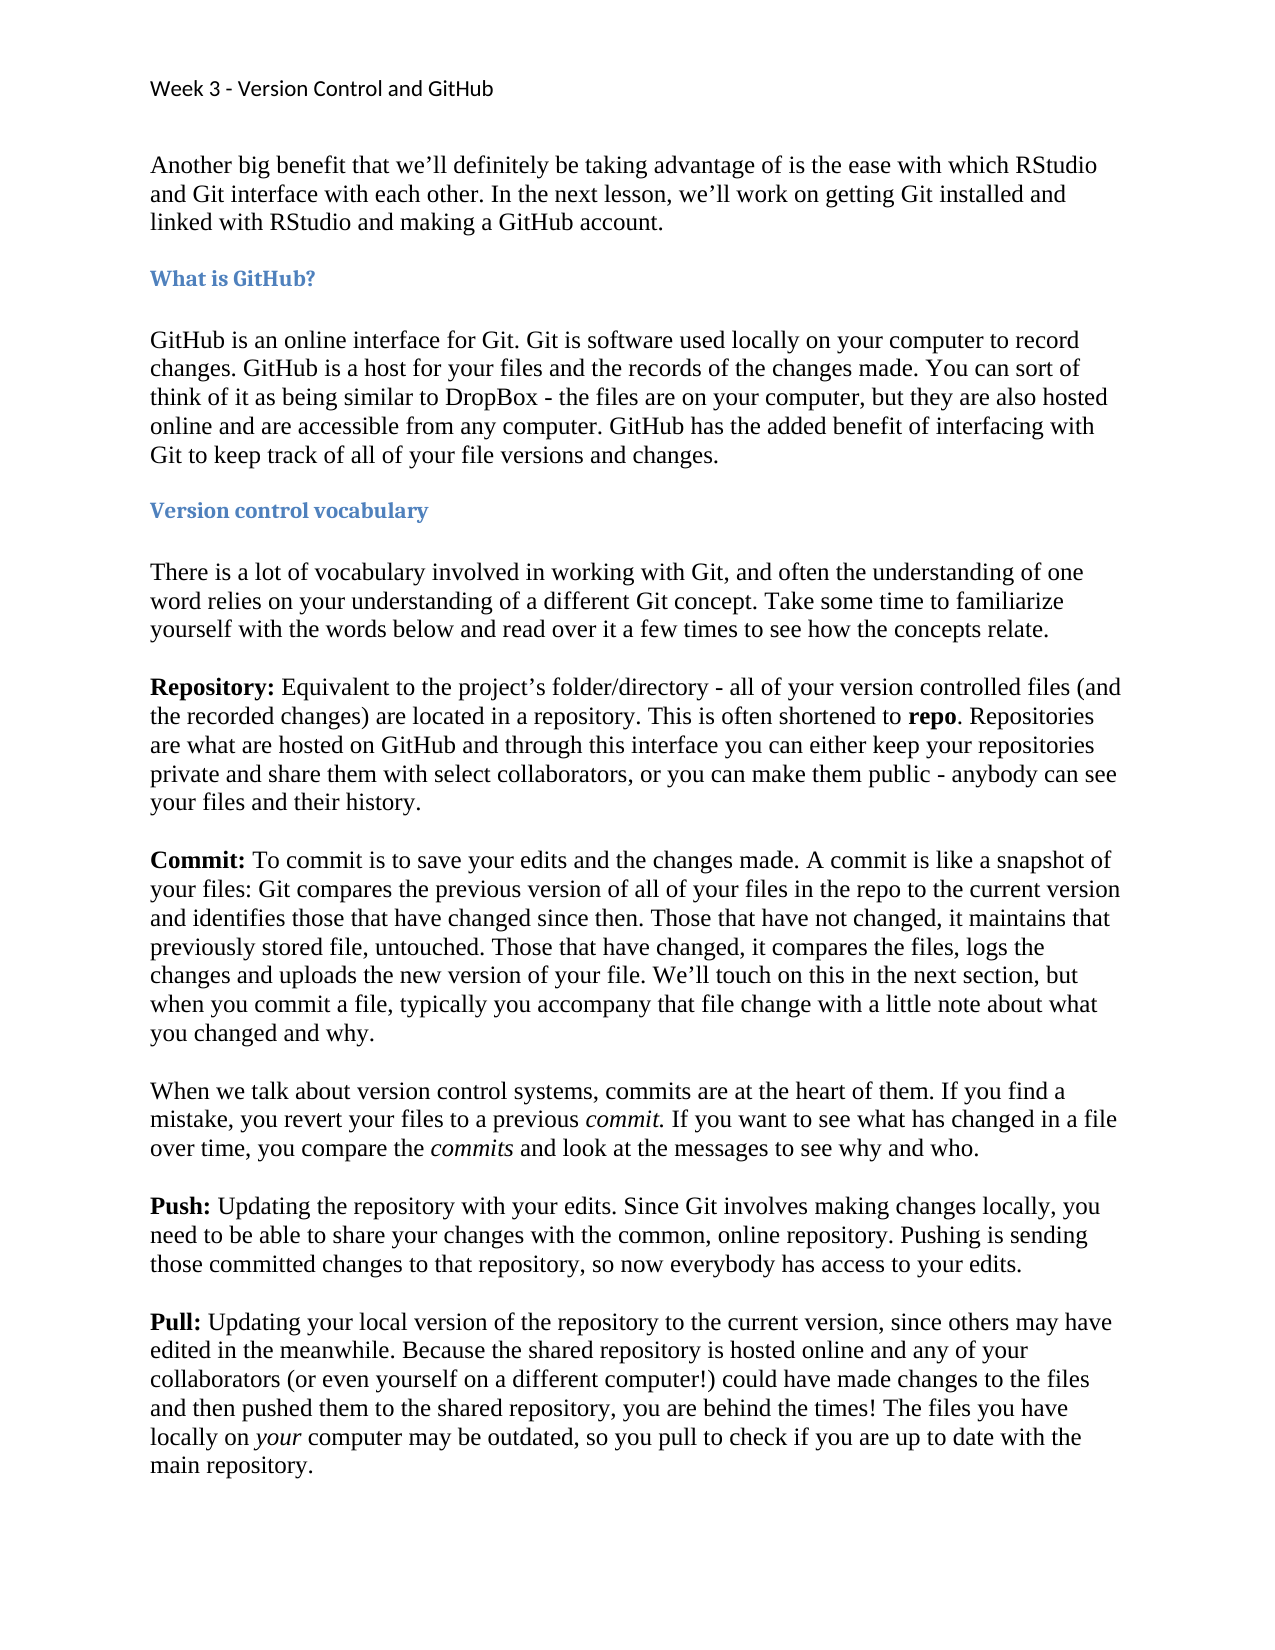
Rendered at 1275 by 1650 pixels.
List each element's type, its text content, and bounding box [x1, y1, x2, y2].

text Pull: Updating your local version of the repository to the current version, since others may have edited in the meanwhile. Because the shared repository is hosted online and any of your collaborators (or even yourself on a different computer!) could have made changes to the files and then pushed them to the shared repository, you are behind the times! The files you have locally on your computer may be outdated, so you pull to check if you are up to date with the main repository. [150, 1307, 1125, 1479]
text Another big benefit that we’ll definitely be taking advantage of is the ease with which RStudio and Git interface with each other. In the next lesson, we’ll work on getting Git installed and linked with RStudio and making a GitHub account. [150, 150, 1125, 236]
text Repository: Equivalent to the project’s folder/directory - all of your version controlled files (and the recorded changes) are located in a repository. This is often shortened to repo. Repositories are what are hosted on GitHub and through this interface you can either keep your repositories private and share them with select collaborators, or you can make them public - anybody can see your files and their history. [150, 672, 1125, 816]
text Commit: To commit is to save your edits and the changes made. A commit is like a snapshot of your files: Git compares the previous version of all of your files in the repo to the current version and identifies those that have changed since then. Those that have not changed, it maintains that previously stored file, untouched. Those that have changed, it compares the files, logs the changes and uploads the new version of your file. We’ll touch on this in the next section, but when you commit a file, typically you accompany that file change with a little note about what you changed and why. [150, 845, 1125, 1047]
subtitle What is GitHub? [150, 265, 1125, 292]
text When we talk about version control systems, commits are at the heart of them. If you find a mistake, you revert your files to a previous commit. If you want to see what has changed in a file over time, you compare the commits and look at the messages to see why and who. [150, 1076, 1125, 1162]
text Push: Updating the repository with your edits. Since Git involves making changes locally, you need to be able to share your changes with the common, online repository. Pushing is sending those committed changes to that repository, so now everybody has access to your edits. [150, 1191, 1125, 1277]
text GitHub is an online interface for Git. Git is software used locally on your computer to record changes. GitHub is a host for your files and the records of the changes made. You can sort of think of it as being similar to DropBox - the files are on your computer, but they are also hosted online and are accessible from any computer. GitHub has the added benefit of interfacing with Git to keep track of all of your file versions and changes. [150, 325, 1125, 468]
subtitle Version control vocabulary [150, 498, 1125, 524]
text There is a lot of vocabulary involved in working with Git, and often the understanding of one word relies on your understanding of a different Git concept. Take some time to familiarize yourself with the words below and read over it a few times to see how the concepts relate. [150, 557, 1125, 643]
